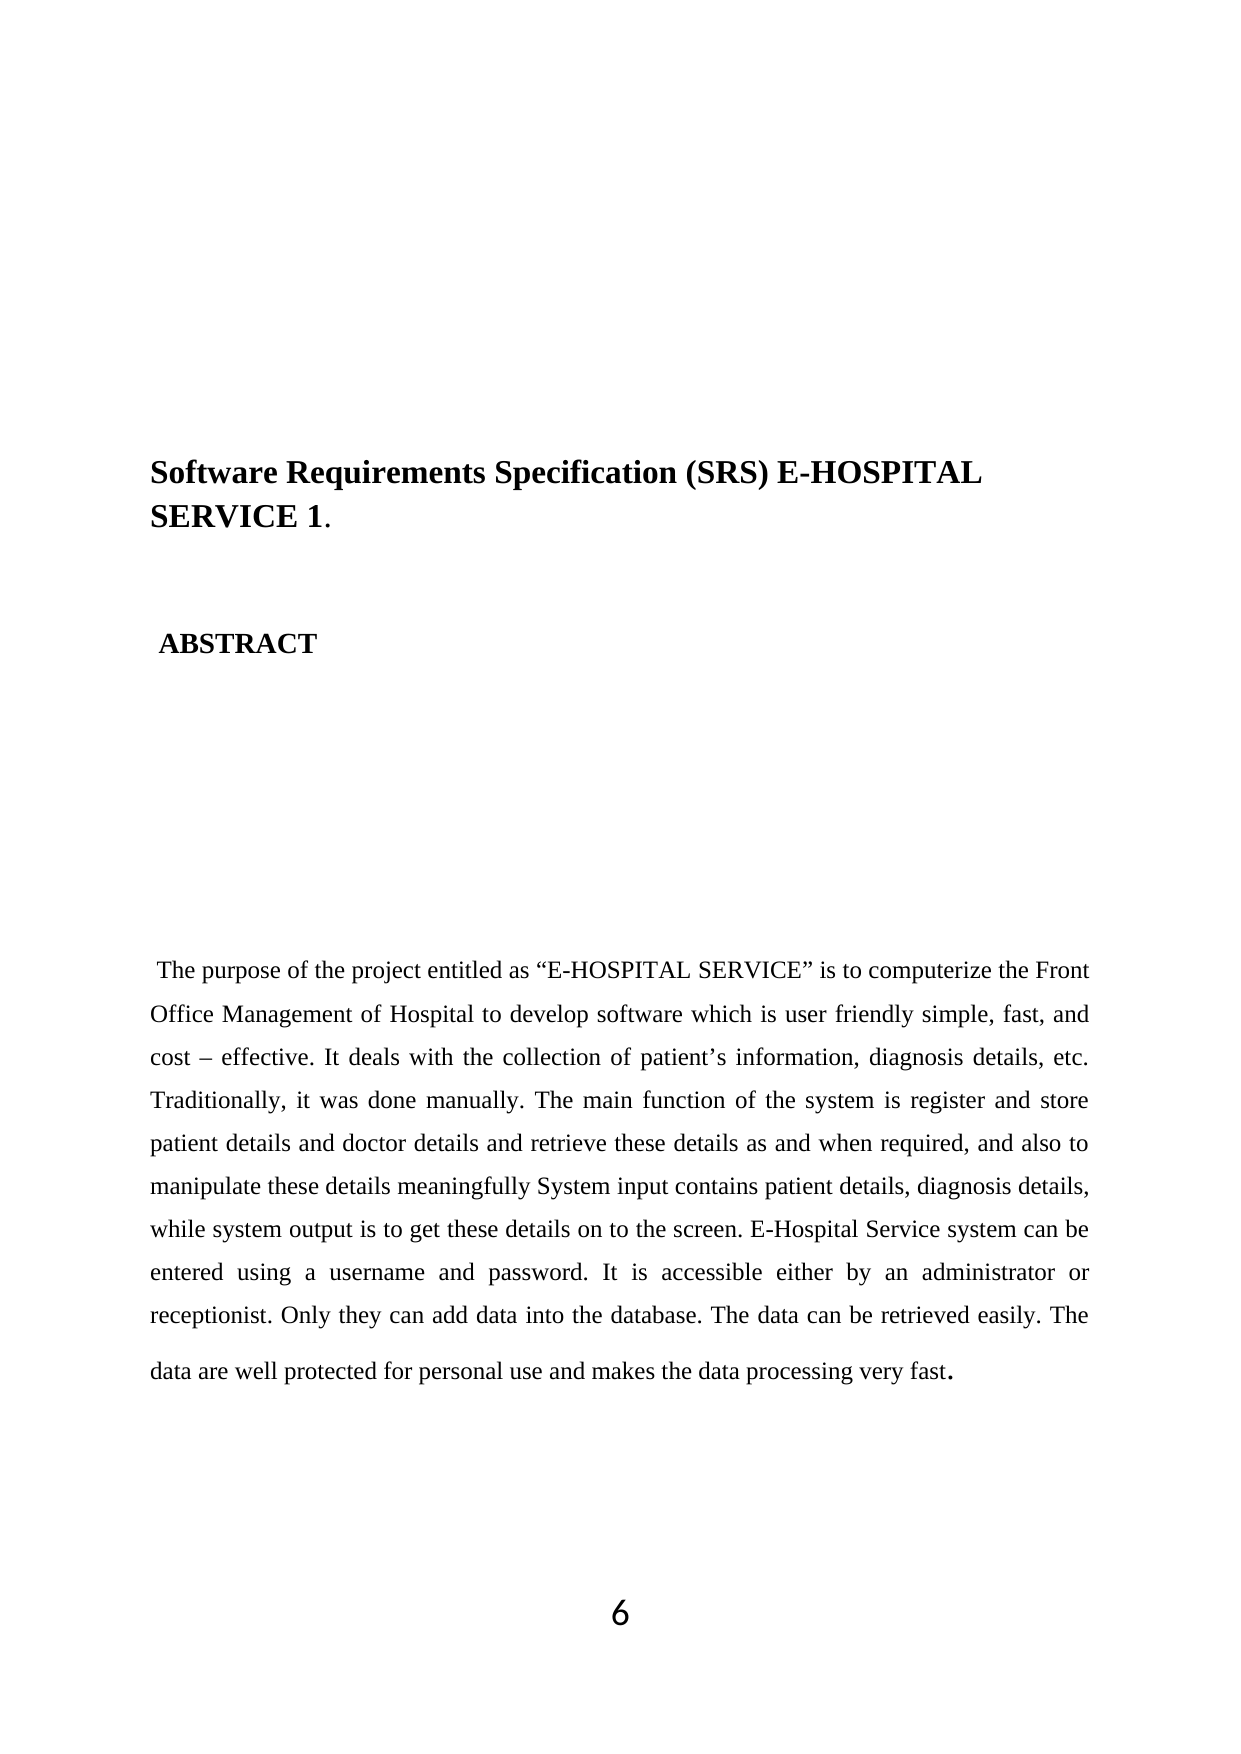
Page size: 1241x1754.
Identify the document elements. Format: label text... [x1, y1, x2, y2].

text The purpose of the project entitled as “E-HOSPITAL SERVICE” is to computerize the Front Office Management of Hospital to develop software which is user friendly simple, fast, and cost – effective. It deals with the collection of patient’s information, diagnosis details, etc. Traditionally, it was done manually. The main function of the system is register and store patient details and doctor details and retrieve these details as and when required, and also to manipulate these details meaningfully System input contains patient details, diagnosis details, while system output is to get these details on to the screen. E-Hospital Service system can be entered using a username and password. It is accessible either by an administrator or receptionist. Only they can add data into the database. The data can be retrieved easily. The data are well protected for personal use and makes the data processing very fast. [150, 956, 1090, 1387]
text ABSTRACT [150, 626, 1090, 660]
text Software Requirements Specification (SRS) E-HOSPITAL SERVICE 1. [150, 452, 1090, 535]
